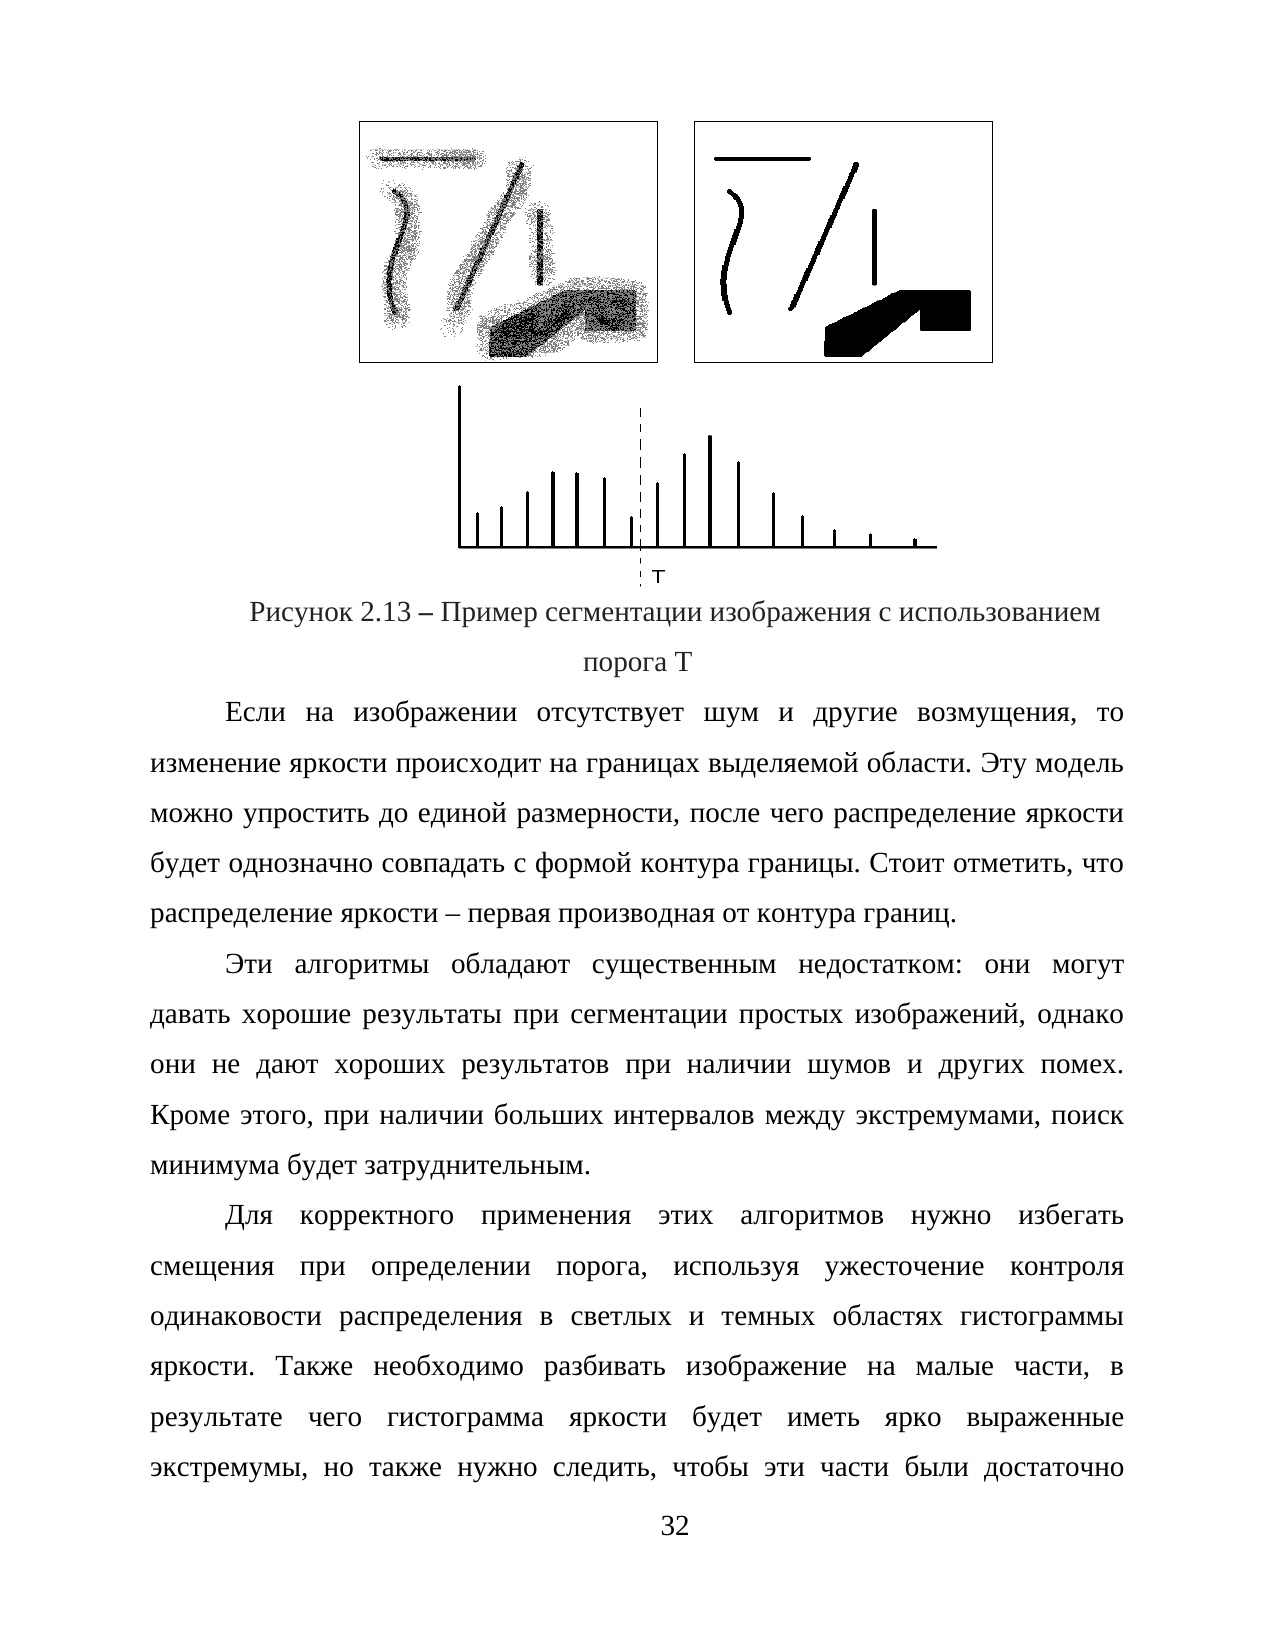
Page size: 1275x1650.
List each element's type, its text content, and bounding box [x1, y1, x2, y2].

picture [349, 112, 1001, 594]
text Если на изображении отсутствует шум и другие возмущения, то изменение яркости происходит на границах выделяемой области. Эту модель можно упростить до единой размерности, после чего распределение яркости будет однозначно совпадать с формой контура границы. Стоит отметить, что распределение яркости – первая производная от контура границ. [150, 694, 1125, 929]
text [150, 1197, 1125, 1483]
text Рисунок 2.13 – Пример сегментации изображения с использованием порога T [150, 594, 1125, 678]
text Эти алгоритмы обладают существенным недостатком: они могут давать хорошие результаты при сегментации простых изображений, однако они не дают хороших результатов при наличии шумов и других помех. Кроме этого, при наличии больших интервалов между экстремумами, поиск минимума будет затруднительным. [150, 946, 1125, 1181]
